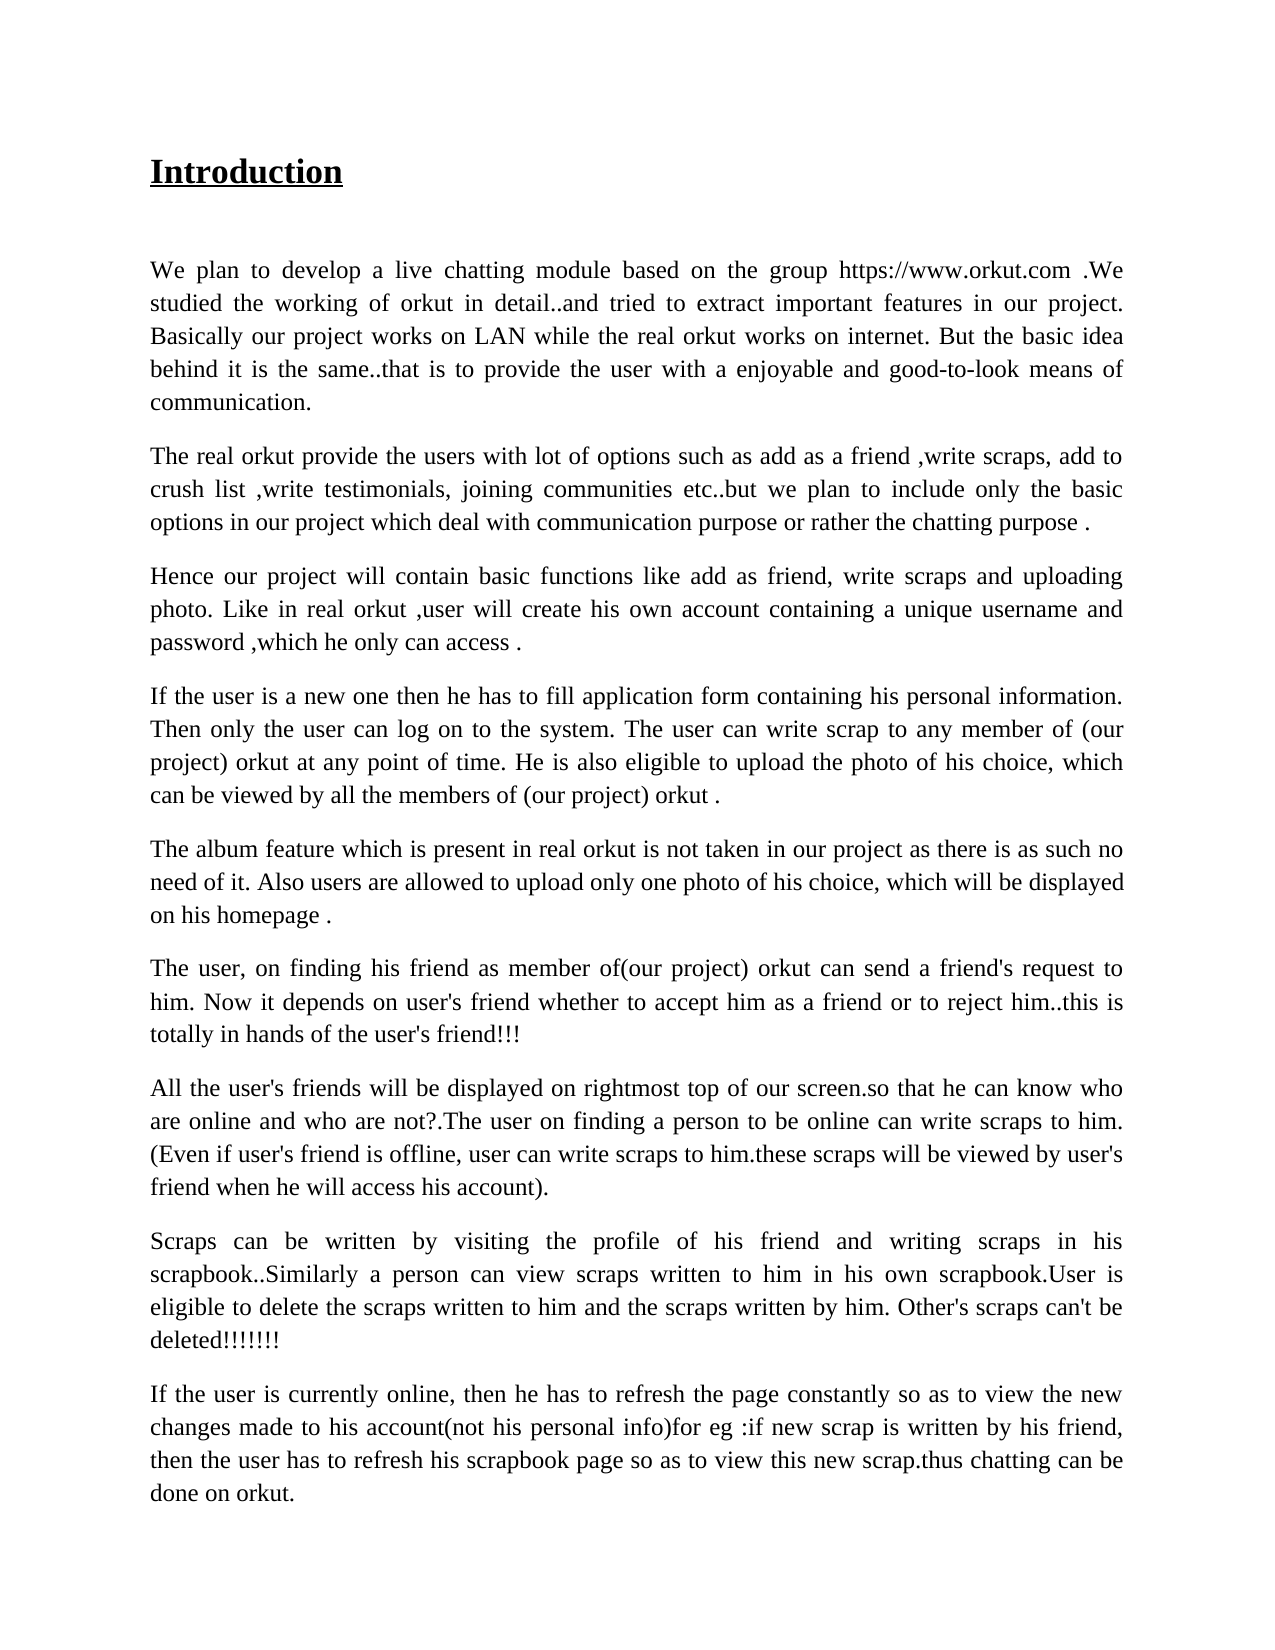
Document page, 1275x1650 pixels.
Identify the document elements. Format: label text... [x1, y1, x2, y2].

text The album feature which is present in real orkut is not taken in our project as there is as such no need of it. Also users are allowed to upload only one photo of his choice, which will be displayed on his homepage . [150, 834, 1125, 928]
text If the user is a new one then he has to fill application form containing his personal information. Then only the user can log on to the system. The user can write scrap to any member of (our project) orkut at any point of time. He is also eligible to upload the photo of his choice, which can be viewed by all the members of (our project) orkut . [150, 681, 1125, 808]
text We plan to develop a live chatting module based on the group https://www.orkut.com .We studied the working of orkut in detail..and tried to extract important features in our project. Basically our project works on LAN while the real orkut works on internet. But the basic idea behind it is the same..that is to provide the user with a enjoyable and good-to-look means of communication. [150, 255, 1125, 416]
text Introduction [150, 150, 1125, 191]
text The real orkut provide the users with lot of options such as add as a friend ,write scraps, add to crush list ,write testimonials, joining communities etc..but we plan to include only the basic options in our project which deal with communication purpose or rather the chatting purpose . [150, 441, 1125, 536]
text All the user's friends will be displayed on rightmost top of our screen.so that he can know who are online and who are not?.The user on finding a person to be online can write scraps to him.(Even if user's friend is offline, user can write scraps to him.these scraps will be viewed by user's friend when he will access his account). [150, 1073, 1125, 1201]
text Scraps can be written by visiting the profile of his friend and writing scraps in his scrapbook..Similarly a person can view scraps written to him in his own scrapbook.User is eligible to delete the scraps written to him and the scraps written by him. Other's scraps can't be deleted!!!!!!! [150, 1226, 1125, 1354]
text The user, on finding his friend as member of(our project) orkut can send a friend's request to him. Now it depends on user's friend whether to accept him as a friend or to reject him..this is totally in hands of the user's friend!!! [150, 953, 1125, 1048]
text Hence our project will contain basic functions like add as friend, write scraps and uploading photo. Like in real orkut ,user will create his own account containing a unique username and password ,which he only can access . [150, 561, 1125, 656]
text If the user is currently online, then he has to refresh the page constantly so as to view the new changes made to his account(not his personal info)for eg :if new scrap is written by his friend, then the user has to refresh his scrapbook page so as to view this new scrap.thus chatting can be done on orkut. [150, 1379, 1125, 1507]
